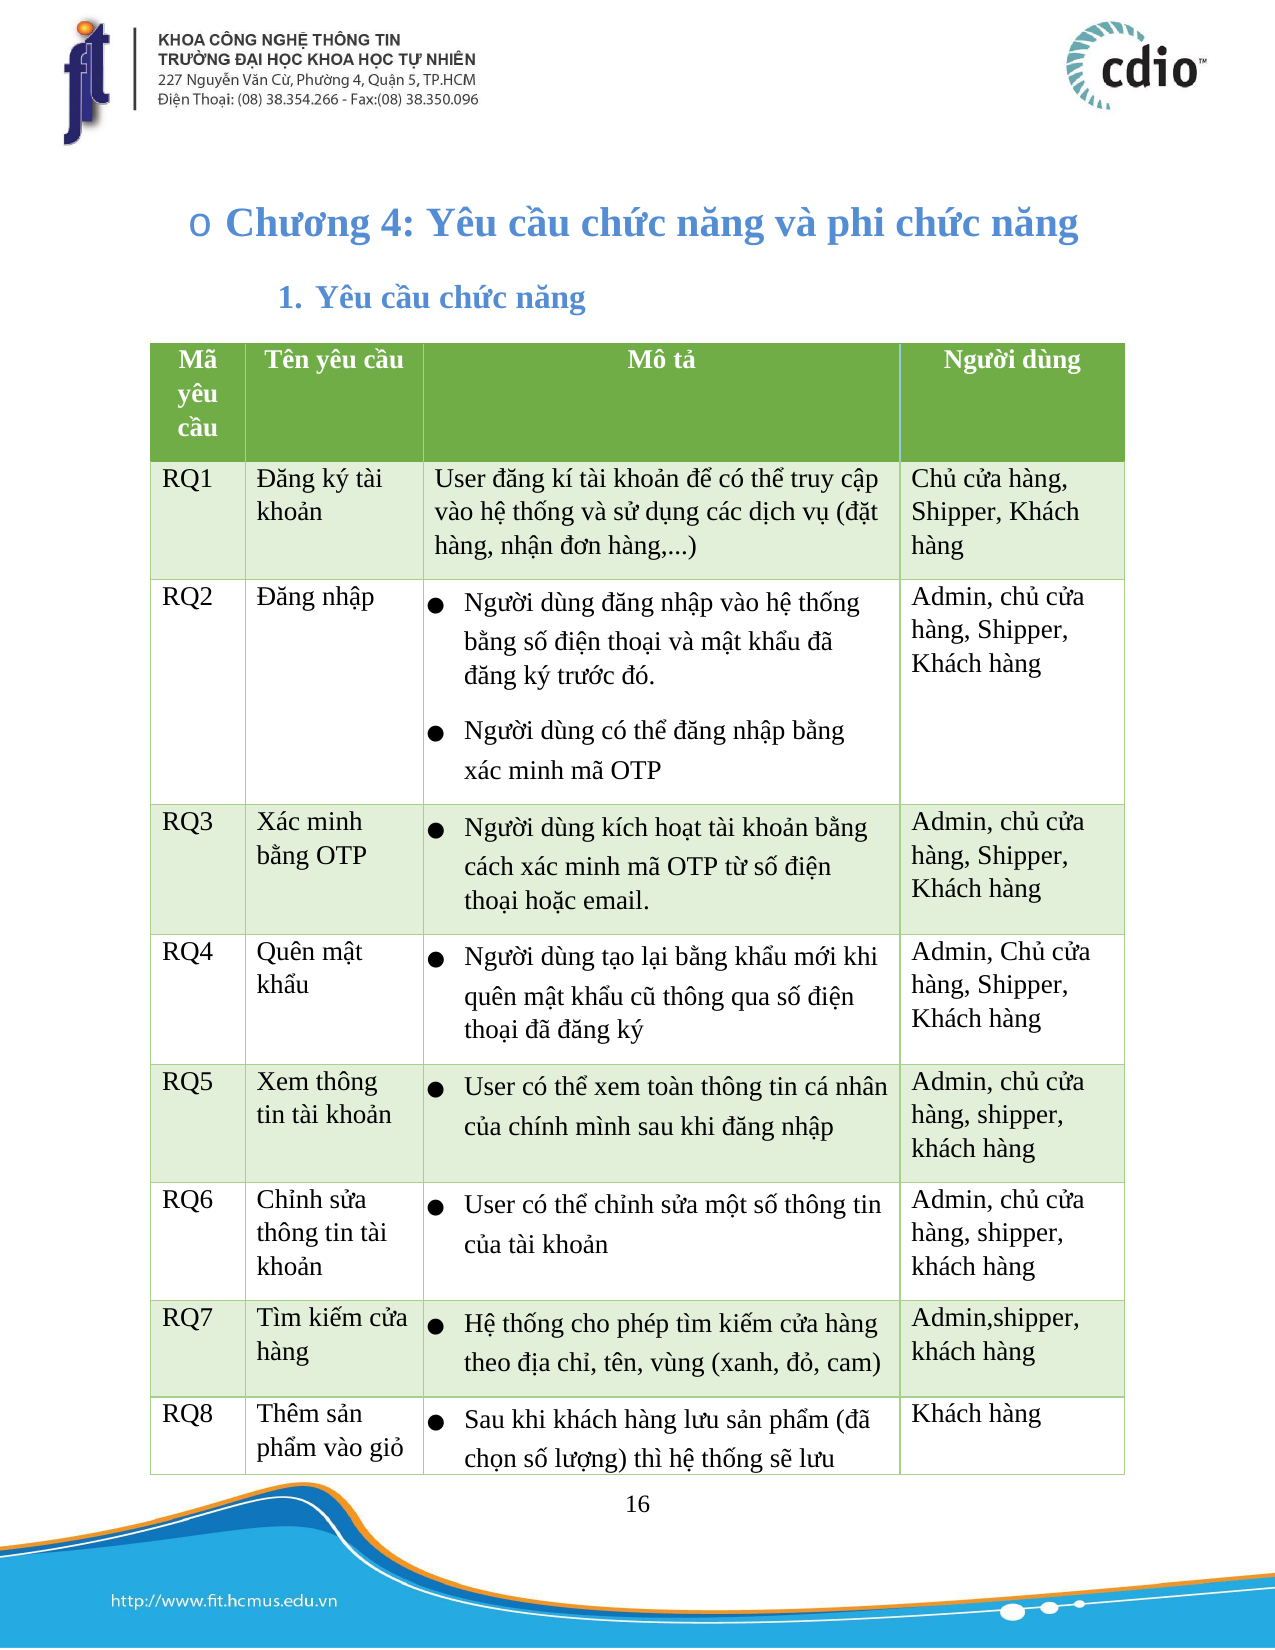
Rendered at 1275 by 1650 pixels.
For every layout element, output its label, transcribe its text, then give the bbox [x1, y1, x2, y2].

table_cell User có thể xem toàn thông tin cá nhân của chính mình sau khi đăng nhập [424, 1065, 899, 1182]
subtitle Yêu cầu chức năng [277, 278, 1125, 316]
table_cell RQ5 [151, 1065, 245, 1182]
table_cell Admin, chủ cửa hàng, shipper, khách hàng [901, 1065, 1124, 1182]
table_cell Xác minh bằng OTP [246, 805, 423, 934]
table_cell Thêm sản phẩm vào giỏ hàng [246, 1398, 423, 1474]
table_cell Chủ cửa hàng, Shipper, Khách hàng [901, 462, 1124, 579]
table_cell Xem thông tin tài khoản [246, 1065, 423, 1182]
table_header Tên yêu cầu [246, 344, 423, 461]
table_cell Admin, chủ cửa hàng, Shipper, Khách hàng [901, 805, 1124, 934]
subtitle Chương 4: Yêu cầu chức năng và phi chức năng [187, 198, 1125, 249]
picture [40, 10, 1219, 169]
table_cell Người dùng đăng nhập vào hệ thống bằng số điện thoại và mật khẩu đã đăng ký trước đó. Người dùng có thể đăng nhập bằng xác minh mã OTP [424, 580, 899, 804]
table_cell User đăng kí tài khoản để có thể truy cập vào hệ thống và sử dụng các dịch vụ (đặt hàng, nhận đơn hàng,...) [424, 462, 899, 579]
table_cell Đăng nhập [246, 580, 423, 804]
table_cell Tìm kiếm cửa hàng [246, 1301, 423, 1396]
table_cell Người dùng tạo lại bằng khẩu mới khi quên mật khẩu cũ thông qua số điện thoại đã đăng ký [424, 935, 899, 1064]
table_cell RQ8 [151, 1398, 245, 1474]
table_cell Sau khi khách hàng lưu sản phẩm (đã chọn số lượng) thì hệ thống sẽ lưu thông tin sản phẩm đó vào giỏ hàng. [424, 1398, 899, 1474]
table_cell RQ6 [151, 1183, 245, 1300]
table_cell Đăng ký tài khoản [246, 462, 423, 579]
table_cell RQ4 [151, 935, 245, 1064]
table_cell Khách hàng [901, 1398, 1124, 1474]
table_header Mô tả [424, 344, 899, 461]
table_cell RQ3 [151, 805, 245, 934]
table_cell Admin,shipper, khách hàng [901, 1301, 1124, 1396]
table_cell Admin, chủ cửa hàng, shipper, khách hàng [901, 1183, 1124, 1300]
table_cell RQ7 [151, 1301, 245, 1396]
table_cell Người dùng kích hoạt tài khoản bằng cách xác minh mã OTP từ số điện thoại hoặc email. [424, 805, 899, 934]
table_cell RQ2 [151, 580, 245, 804]
table_header Người dùng [901, 344, 1124, 461]
table_cell Quên mật khẩu [246, 935, 423, 1064]
table_cell Hệ thống cho phép tìm kiếm cửa hàng theo địa chỉ, tên, vùng (xanh, đỏ, cam) [424, 1301, 899, 1396]
table_cell Chỉnh sửa thông tin tài khoản [246, 1183, 423, 1300]
picture [0, 1479, 1275, 1648]
table_cell Admin, chủ cửa hàng, Shipper, Khách hàng [901, 580, 1124, 804]
table_cell User có thể chỉnh sửa một số thông tin của tài khoản [424, 1183, 899, 1300]
table_header Mã yêu cầu [151, 344, 245, 461]
table_cell Admin, Chủ cửa hàng, Shipper, Khách hàng [901, 935, 1124, 1064]
table_cell RQ1 [151, 462, 245, 579]
